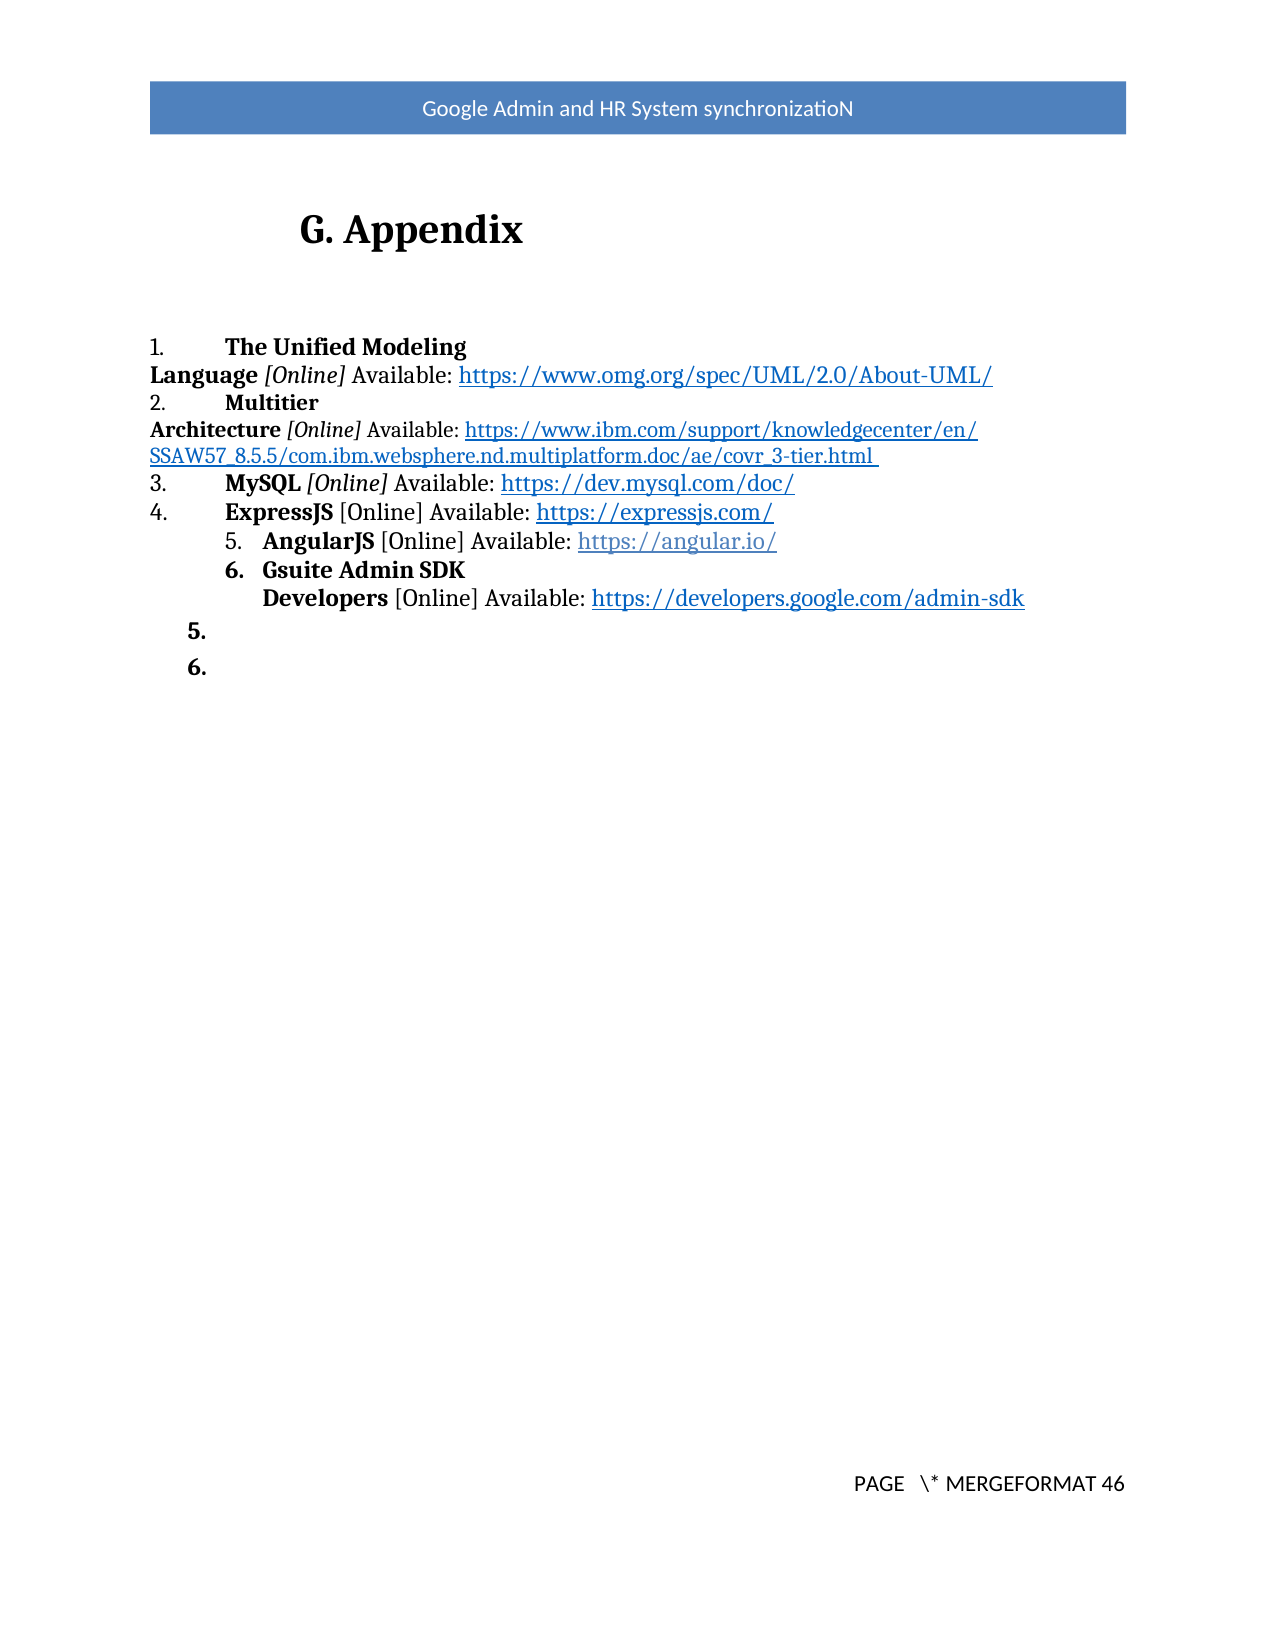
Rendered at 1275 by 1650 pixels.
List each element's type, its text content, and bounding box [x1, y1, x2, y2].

list Multitier Architecture [Online] Available: https://www.ibm.com/support/knowledgecenter/en/SSAW57_8.5.5/com.ibm.websphere.nd.multiplatform.doc/ae/covr_3-tier.html [150, 390, 1125, 469]
list ExpressJS [Online] Available: https://expressjs.com/ [150, 498, 1125, 527]
list The Unified Modeling Language [Online] Available: https://www.omg.org/spec/UML/2.0/About-UML/ [150, 333, 1125, 390]
list MySQL [Online] Available: https://dev.mysql.com/doc/ [150, 469, 1125, 498]
subtitle G. Appendix [187, 206, 1125, 254]
list AngularJS [Online] Available: https://angular.io/ [225, 527, 1125, 556]
list Gsuite Admin SDK Developers [Online] Available: https://developers.google.com/admin-sdk [225, 556, 1125, 613]
